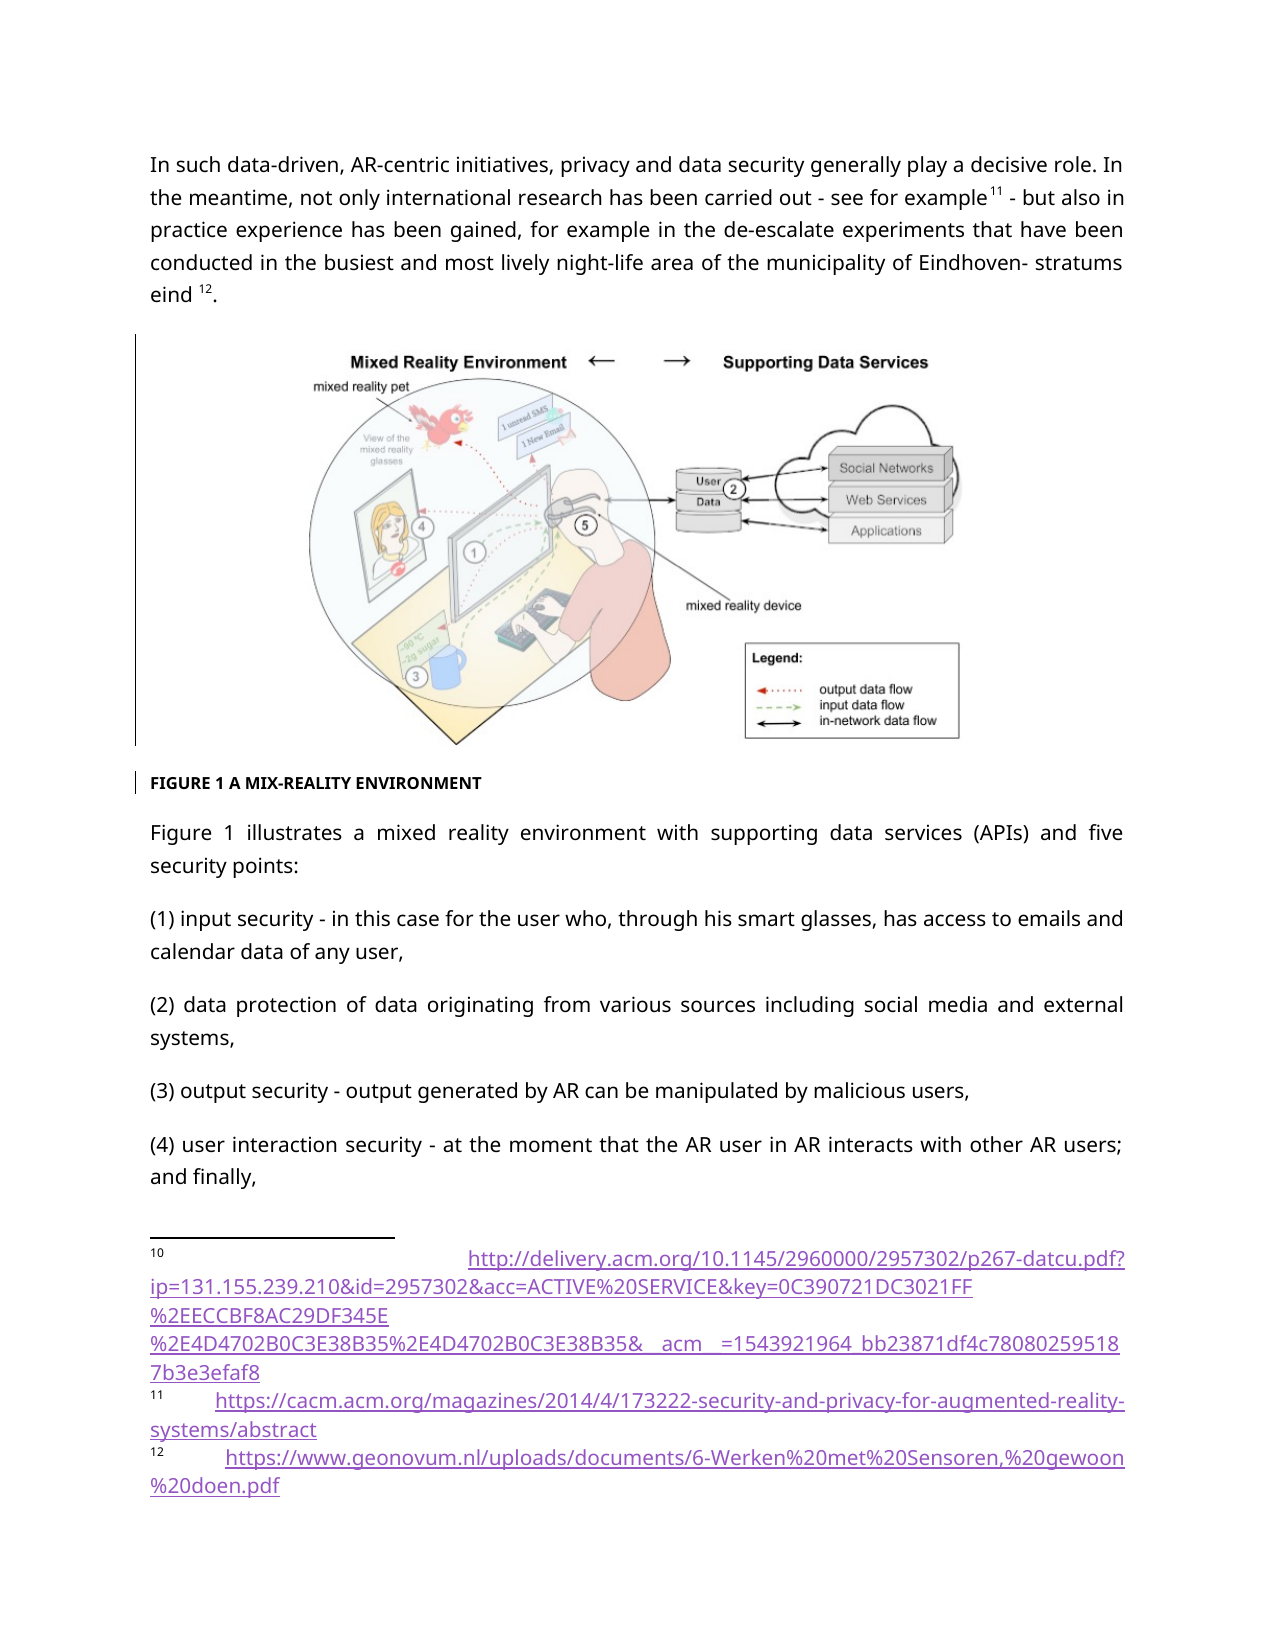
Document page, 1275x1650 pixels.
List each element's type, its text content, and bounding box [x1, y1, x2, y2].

text (2) data protection of data originating from various sources including social media and external systems, [150, 990, 1125, 1051]
text Figure 1 illustrates a mixed reality environment with supporting data services (APIs) and five security points: [150, 818, 1125, 879]
text In such data-driven, AR-centric initiatives, privacy and data security generally play a decisive role. In the meantime, not only international research has been carried out - see for example - but also in practice experience has been gained, for example in the de-escalate experiments that have been conducted in the busiest and most lively night-life area of the municipality of Eindhoven- stratums eind . [150, 150, 1125, 309]
picture [304, 333, 971, 747]
text (4) user interaction security - at the moment that the AR user in AR interacts with other AR users; and finally, [150, 1130, 1125, 1191]
text (1) input security - in this case for the user who, through his smart glasses, has access to emails and calendar data of any user, [150, 904, 1125, 965]
text (3) output security - output generated by AR can be manipulated by malicious users, [150, 1076, 1125, 1105]
